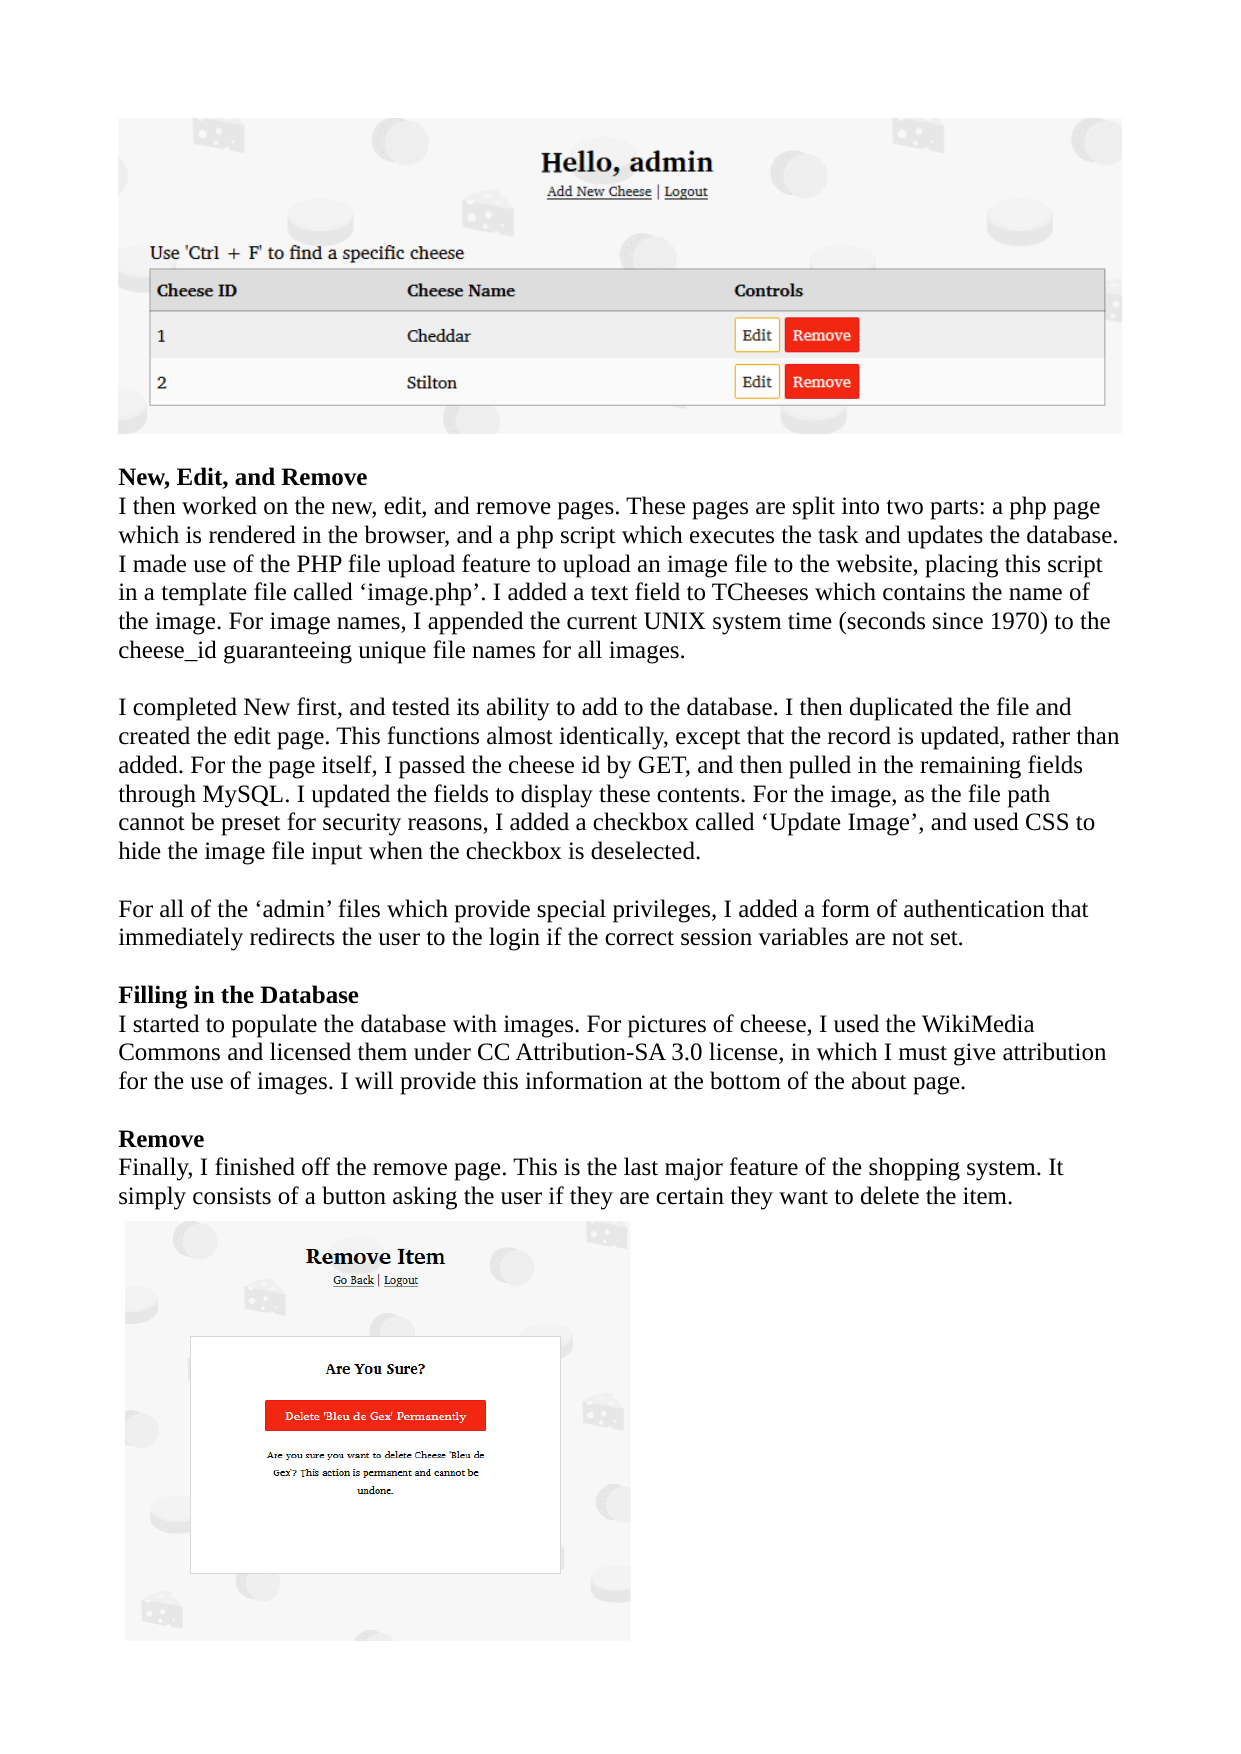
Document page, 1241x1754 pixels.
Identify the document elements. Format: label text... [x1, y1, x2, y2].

text I then worked on the new, edit, and remove pages. These pages are split into two parts: a php page which is rendered in the browser, and a php script which executes the task and updates the database. I made use of the PHP file upload feature to upload an image file to the website, placing this script in a template file called ‘image.php’. I added a text field to TCheeses which contains the name of the image. For image names, I appended the current UNIX system time (seconds since 1970) to the cheese_id guaranteeing unique file names for all images. [118, 491, 1122, 664]
text Remove [118, 1124, 1122, 1152]
text For all of the ‘admin’ files which provide special privileges, I added a form of authentication that immediately redirects the user to the login if the correct session variables are not set. [118, 894, 1122, 951]
text Finally, I finished off the remove page. This is the last major feature of the shopping system. It simply consists of a button asking the user if they are certain they want to delete the item. [118, 1152, 1122, 1210]
text I completed New first, and tested its ability to add to the database. I then duplicated the file and created the edit page. This functions almost identically, except that the record is updated, rather than added. For the page itself, I passed the cheese id by GET, and then pulled in the remaining fields through MySQL. I updated the fields to display these contents. For the image, as the file path cannot be preset for security reasons, I added a checkbox called ‘Update Image’, and used CSS to hide the image file input when the checkbox is deselected. [118, 692, 1122, 865]
text New, Edit, and Remove [118, 462, 1122, 491]
text I started to populate the database with images. For pictures of cheese, I used the WikiMedia Commons and licensed them under CC Attribution-SA 3.0 license, in which I must give attribution for the use of images. I will provide this information at the bottom of the about page. [118, 1009, 1122, 1095]
picture [125, 1221, 631, 1641]
picture [118, 118, 1123, 434]
text Filling in the Database [118, 980, 1122, 1009]
